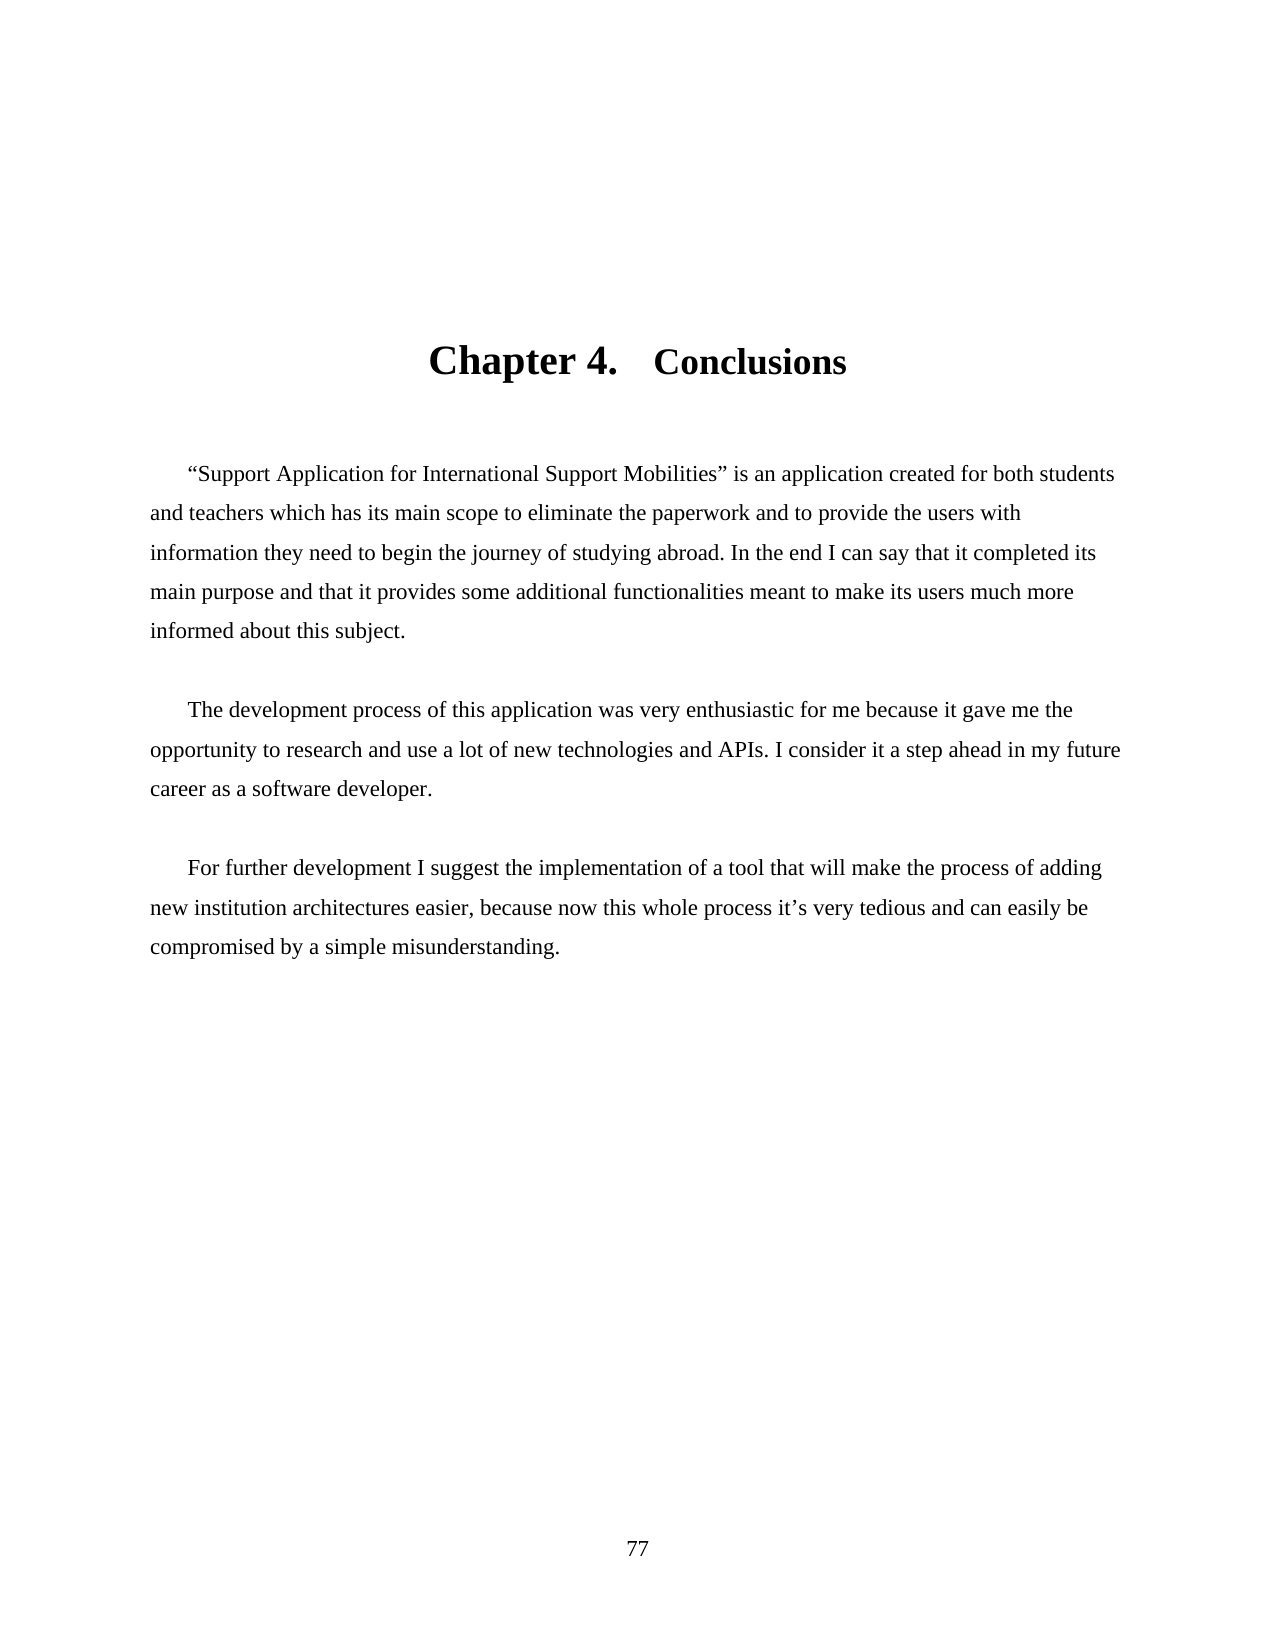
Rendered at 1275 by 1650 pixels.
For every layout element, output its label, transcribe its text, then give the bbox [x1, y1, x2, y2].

text For further development I suggest the implementation of a tool that will make the process of adding new institution architectures easier, because now this whole process it’s very tedious and can easily be compromised by a simple misunderstanding. [150, 854, 1125, 960]
subtitle Conclusions [150, 336, 1125, 384]
text “Support Application for International Support Mobilities” is an application created for both students and teachers which has its main scope to eliminate the paperwork and to provide the users with information they need to begin the journey of studying abroad. In the end I can say that it completed its main purpose and that it provides some additional functionalities meant to make its users much more informed about this subject. [150, 460, 1125, 644]
text The development process of this application was very enthusiastic for me because it gave me the opportunity to research and use a lot of new technologies and APIs. I consider it a step ahead in my future career as a software developer. [150, 697, 1125, 802]
